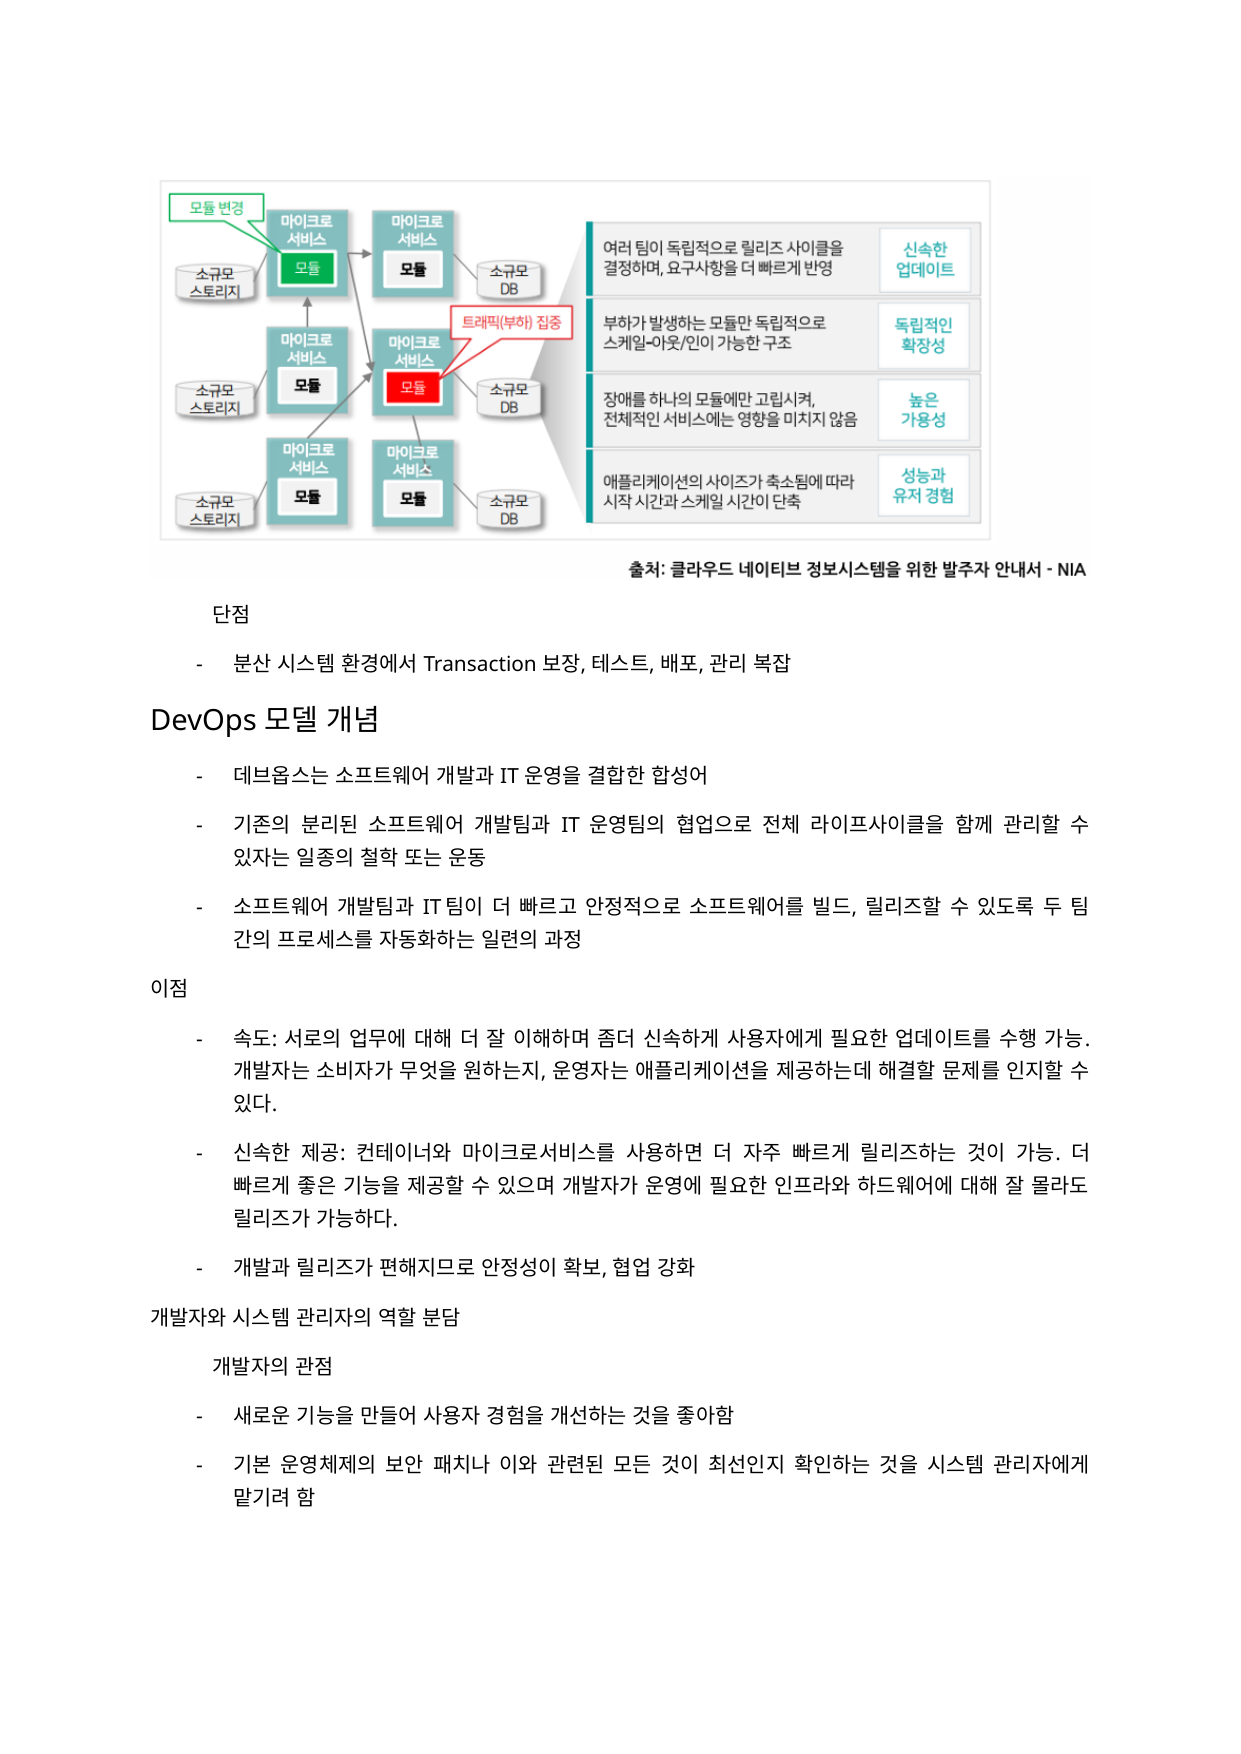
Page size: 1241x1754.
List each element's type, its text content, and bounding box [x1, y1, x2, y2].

picture [150, 177, 1091, 580]
list 새로운 기능을 만들어 사용자 경험을 개선하는 것을 좋아함 [196, 1399, 1090, 1429]
list 분산 시스템 환경에서 Transaction 보장, 테스트, 배포, 관리 복잡 [196, 647, 1090, 678]
subtitle 이점 [150, 973, 1090, 1003]
list 속도: 서로의 업무에 대해 더 잘 이해하며 좀더 신속하게 사용자에게 필요한 업데이트를 수행 가능. 개발자는 소비자가 무엇을 원하는지, 운영자는 애플리케이션을 제공하는데 해결할 문제를 인지할 수 있다. [196, 1022, 1090, 1118]
subtitle 단점 [212, 598, 1090, 628]
list 기본 운영체제의 보안 패치나 이와 관련된 모든 것이 최선인지 확인하는 것을 시스템 관리자에게 맡기려 함 [196, 1449, 1090, 1512]
list 신속한 제공: 컨테이너와 마이크로서비스를 사용하면 더 자주 빠르게 릴리즈하는 것이 가능. 더 빠르게 좋은 기능을 제공할 수 있으며 개발자가 운영에 필요한 인프라와 하드웨어에 대해 잘 몰라도 릴리즈가 가능하다. [196, 1137, 1090, 1232]
subtitle 개발자의 관점 [212, 1350, 1090, 1380]
list 소프트웨어 개발팀과 IT팀이 더 빠르고 안정적으로 소프트웨어를 빌드, 릴리즈할 수 있도록 두 팀 간의 프로세스를 자동화하는 일련의 과정 [196, 891, 1090, 953]
list 개발과 릴리즈가 편해지므로 안정성이 확보, 협업 강화 [196, 1251, 1090, 1282]
subtitle 개발자와 시스템 관리자의 역할 분담 [150, 1301, 1090, 1331]
list 기존의 분리된 소프트웨어 개발팀과 IT 운영팀의 협업으로 전체 라이프사이클을 함께 관리할 수 있자는 일종의 철학 또는 운동 [196, 809, 1090, 872]
subtitle DevOps 모델 개념 [150, 697, 1090, 739]
list 데브옵스는 소프트웨어 개발과 IT 운영을 결합한 합성어 [196, 759, 1090, 789]
